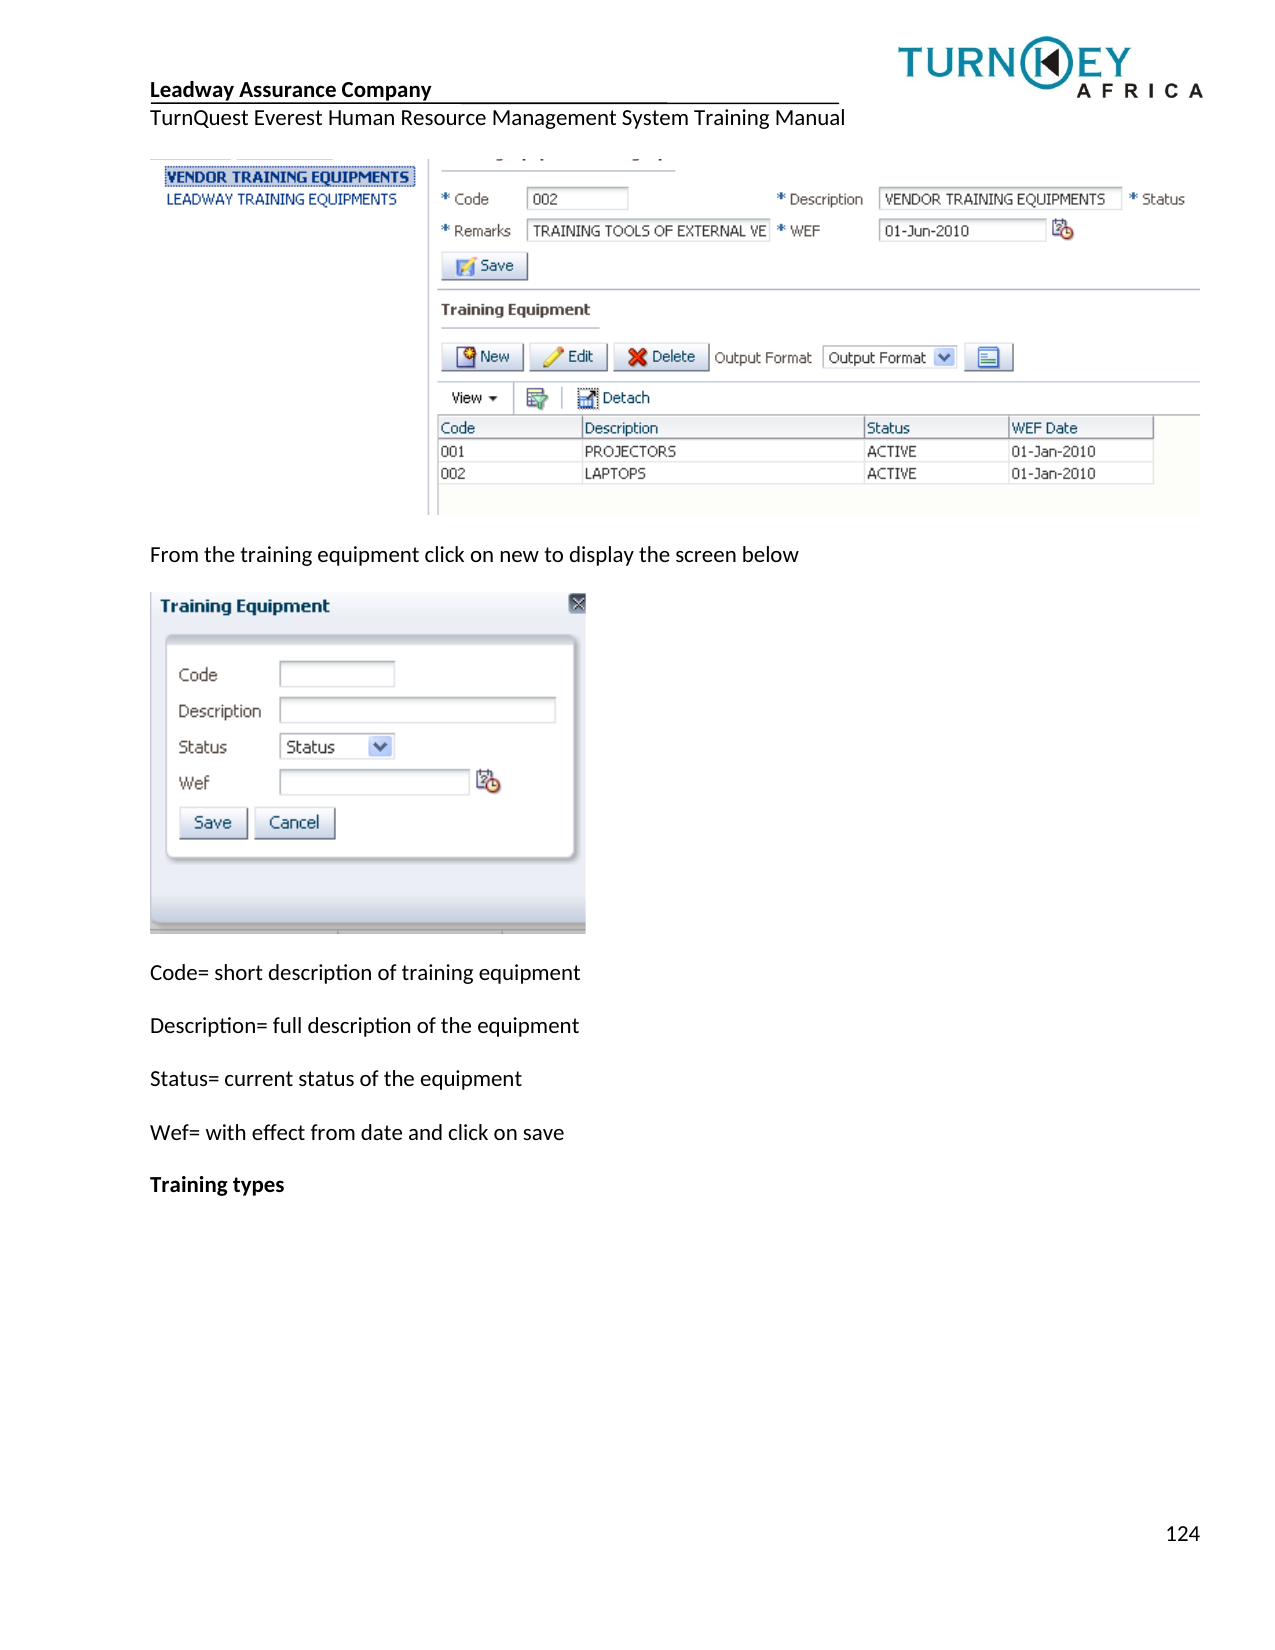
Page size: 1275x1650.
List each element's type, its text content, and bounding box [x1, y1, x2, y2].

text Code= short description of training equipment [150, 958, 1200, 987]
picture [150, 159, 1200, 515]
text Wef= with effect from date and click on save [150, 1118, 1200, 1146]
picture [898, 36, 1203, 98]
text Status= current status of the equipment [150, 1064, 1200, 1093]
text Training types [150, 1171, 1200, 1199]
picture [150, 592, 586, 934]
text From the training equipment click on new to display the screen below [150, 540, 1200, 568]
text Description= full description of the equipment [150, 1012, 1200, 1039]
